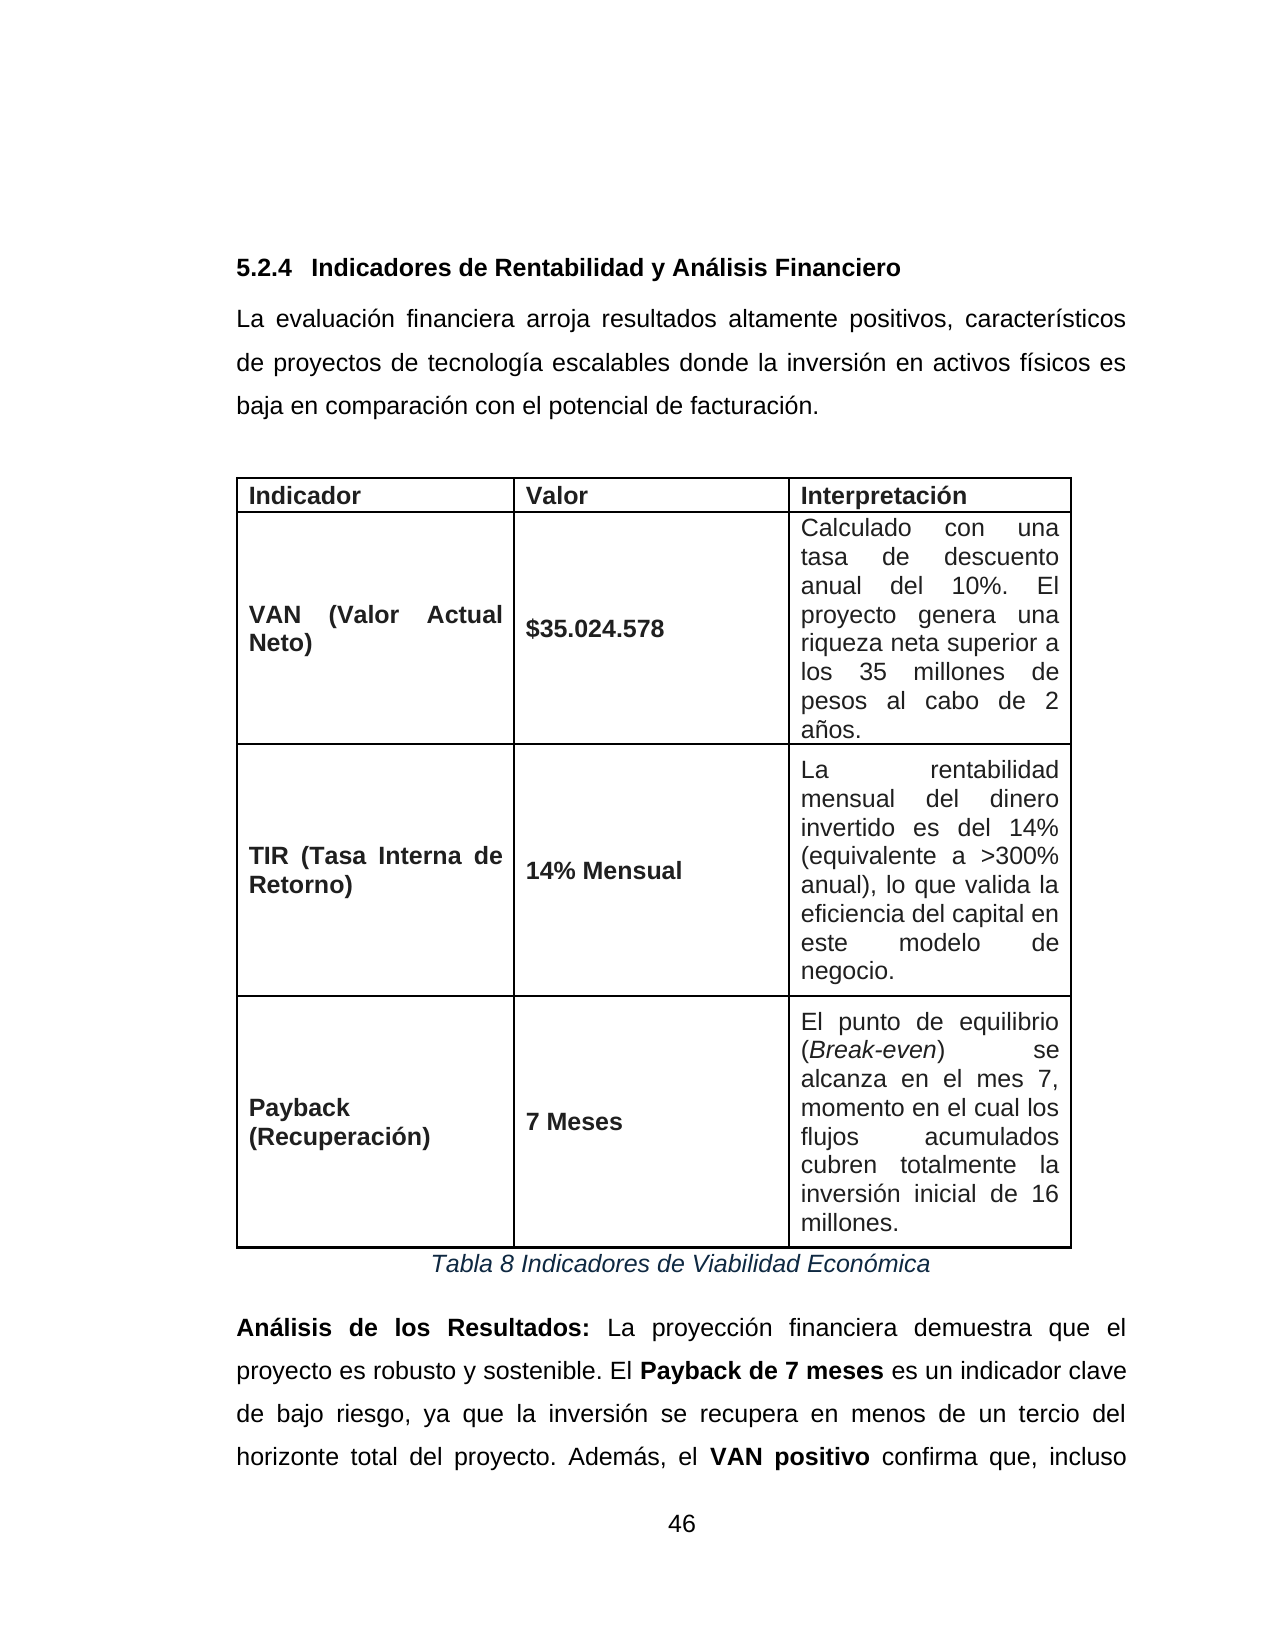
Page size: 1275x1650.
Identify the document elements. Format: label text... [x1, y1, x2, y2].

text La evaluación financiera arroja resultados altamente positivos, característicos de proyectos de tecnología escalables donde la inversión en activos físicos es baja en comparación con el potencial de facturación. [236, 304, 1127, 419]
table_header Valor [515, 479, 788, 511]
table_cell 14% Mensual [515, 745, 788, 995]
table_cell El punto de equilibrio (Break-even) se alcanza en el mes 7, momento en el cual los flujos acumulados cubren totalmente la inversión inicial de 16 millones. [790, 997, 1070, 1246]
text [236, 1312, 1127, 1471]
text Tabla 8 Indicadores de Viabilidad Económica [236, 1248, 1127, 1277]
subtitle Indicadores de Rentabilidad y Análisis Financiero [236, 253, 1127, 282]
table_cell VAN (Valor Actual Neto) [238, 513, 513, 743]
table_cell TIR (Tasa Interna de Retorno) [238, 745, 513, 995]
table_header Indicador [238, 479, 513, 511]
table_cell La rentabilidad mensual del dinero invertido es del 14% (equivalente a >300% anual), lo que valida la eficiencia del capital en este modelo de negocio. [790, 745, 1070, 995]
table_header Interpretación [790, 479, 1070, 511]
table_cell $35.024.578 [515, 513, 788, 743]
table_cell 7 Meses [515, 997, 788, 1246]
table_cell Payback (Recuperación) [238, 997, 513, 1246]
table_cell Calculado con una tasa de descuento anual del 10%. El proyecto genera una riqueza neta superior a los 35 millones de pesos al cabo de 2 años. [790, 513, 1070, 743]
